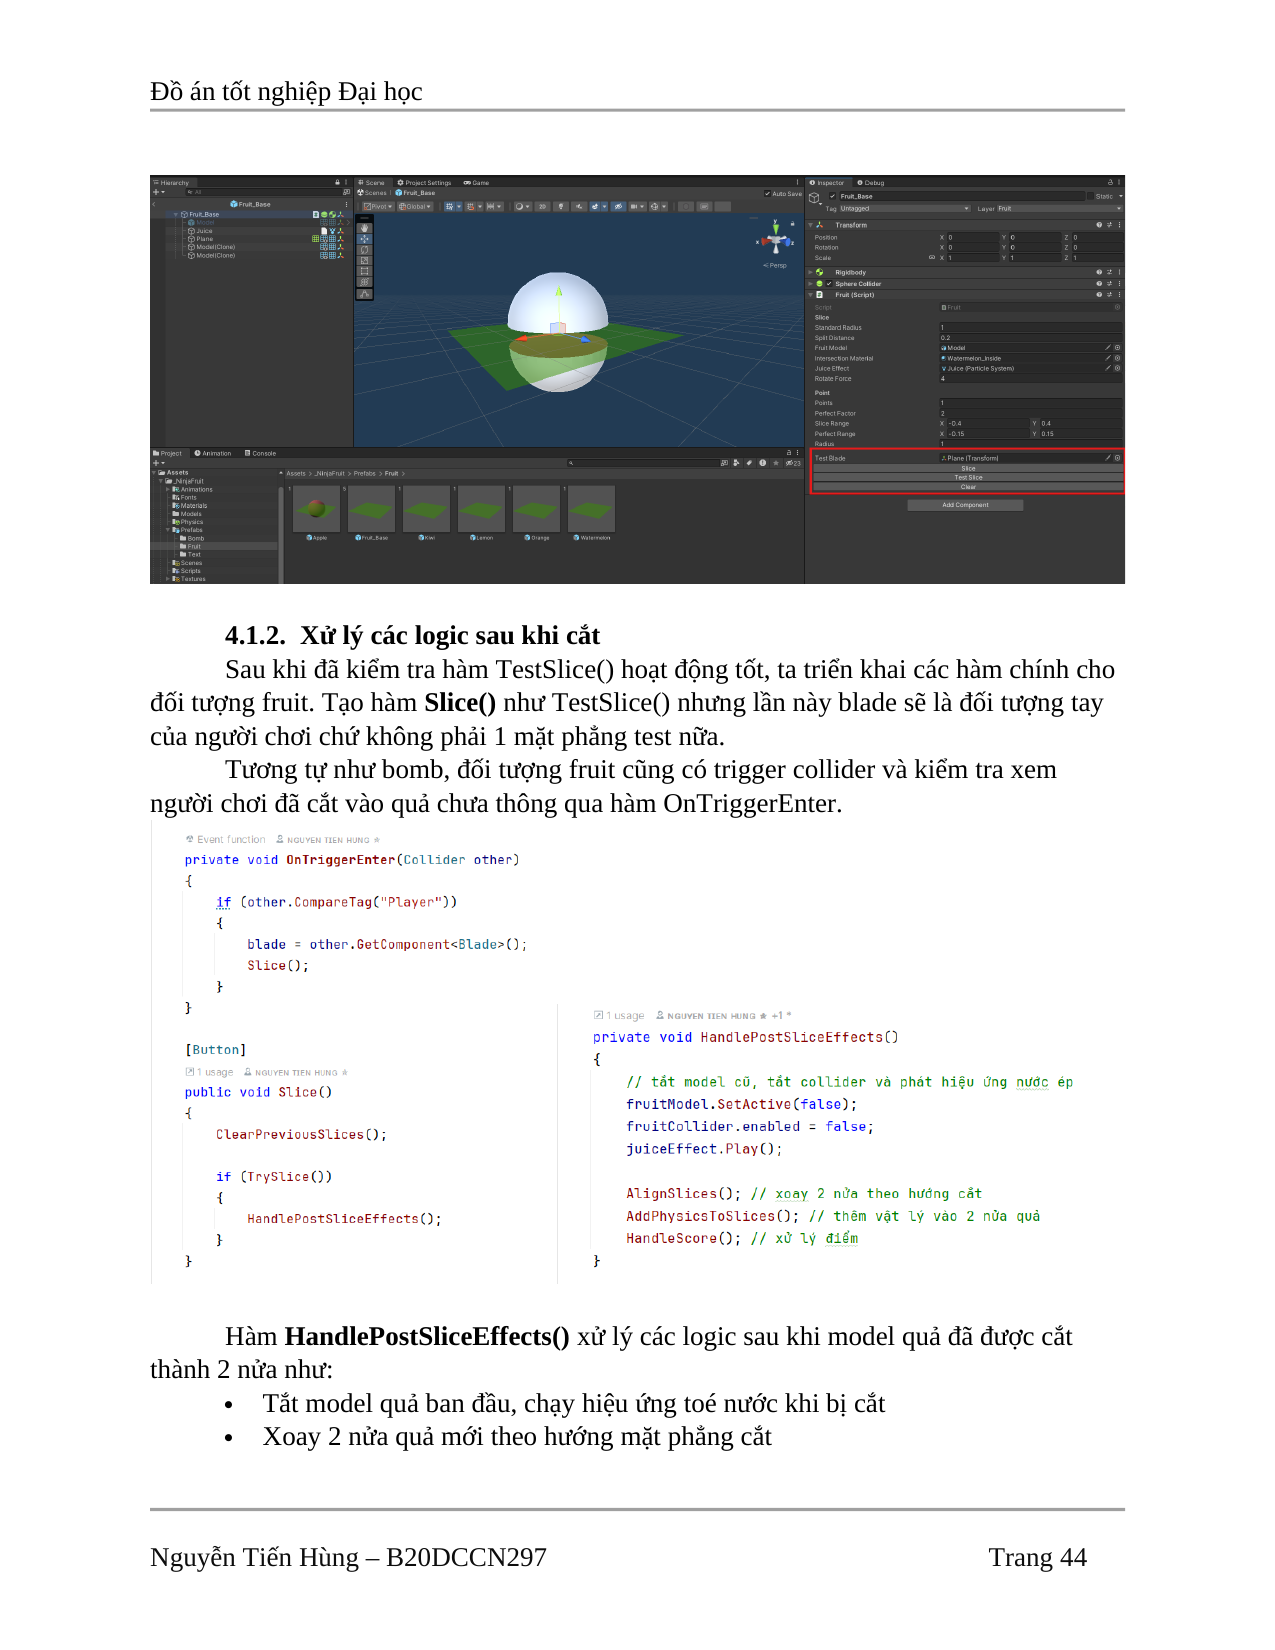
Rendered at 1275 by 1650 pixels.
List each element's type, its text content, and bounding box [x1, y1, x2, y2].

text Tương tự như bomb, đối tượng fruit cũng có trigger collider và kiểm tra xem người chơi đã cắt vào quả chưa thông qua hàm OnTriggerEnter. [150, 753, 1125, 818]
text Sau khi đã kiểm tra hàm TestSlice() hoạt động tốt, ta triển khai các hàm chính cho đối tượng fruit. Tạo hàm Slice() như TestSlice() nhưng lần này blade sẽ là đối tượng tay của người chơi chứ không phải 1 mặt phẳng test nữa. [150, 653, 1125, 751]
picture [150, 175, 1125, 584]
list Tắt model quả ban đầu, chạy hiệu ứng toé nước khi bị cắt [225, 1387, 1125, 1418]
text Hàm HandlePostSliceEffects() xử lý các logic sau khi model quả đã được cắt thành 2 nửa như: [150, 1320, 1125, 1384]
list Xử lý các logic sau khi cắt [225, 619, 1125, 650]
list Xoay 2 nửa quả mới theo hướng mặt phẳng cắt [225, 1420, 1125, 1451]
picture [150, 820, 1101, 1284]
